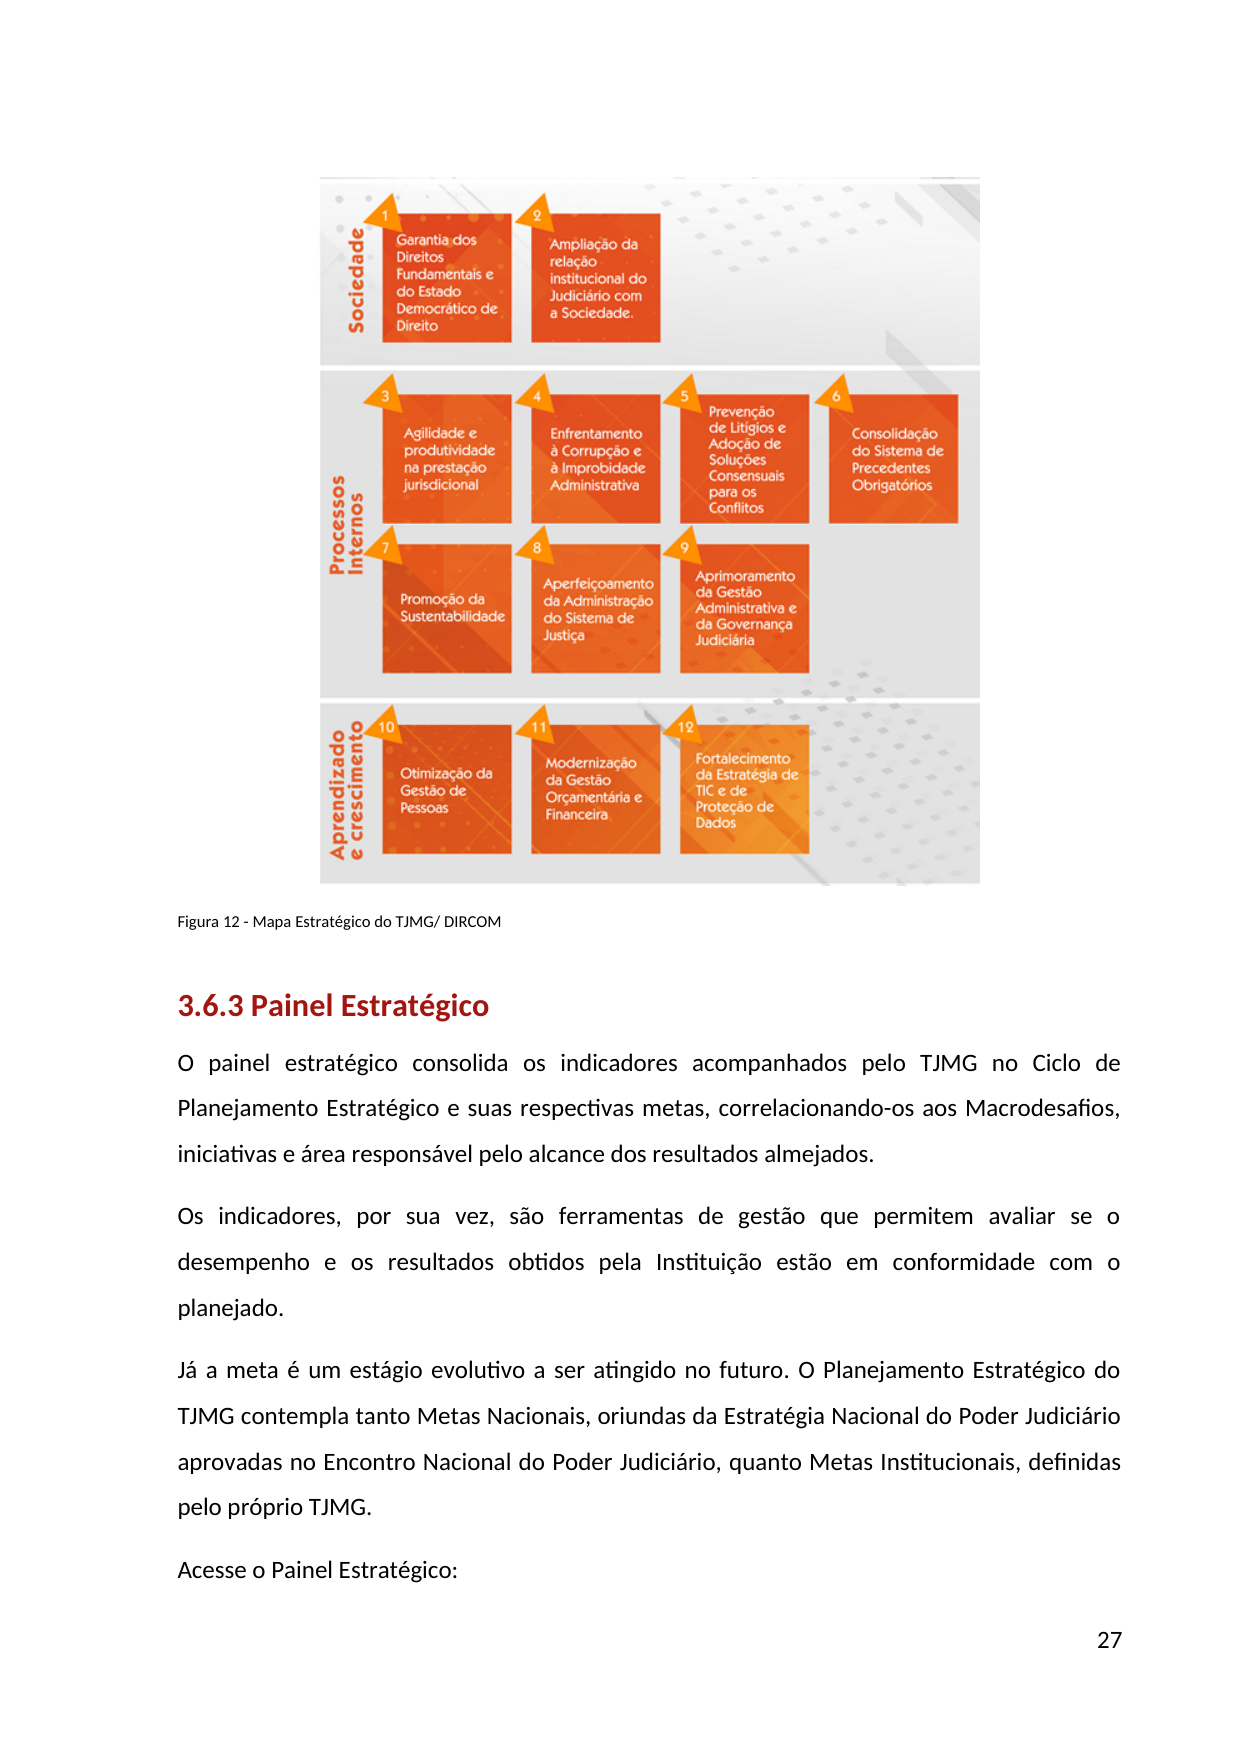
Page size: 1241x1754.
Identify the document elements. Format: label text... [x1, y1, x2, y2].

subtitle 3.6.3 Painel Estratégico [177, 985, 1122, 1024]
text Figura 12 - Mapa Estratégico do TJMG/ DIRCOM [177, 911, 1122, 932]
text Os indicadores, por sua vez, são ferramentas de gestão que permitem avaliar se o desempenho e os resultados obtidos pela Instituição estão em conformidade com o planejado. [177, 1201, 1122, 1322]
text Acesse o Painel Estratégico: [177, 1554, 1122, 1584]
text O painel estratégico consolida os indicadores acompanhados pelo TJMG no Ciclo de Planejamento Estratégico e suas respectivas metas, correlacionando-os aos Macrodesafios, iniciativas e área responsável pelo alcance dos resultados almejados. [177, 1047, 1122, 1169]
picture [319, 177, 980, 886]
text Já a meta é um estágio evolutivo a ser atingido no futuro. O Planejamento Estratégico do TJMG contempla tanto Metas Nacionais, oriundas da Estratégia Nacional do Poder Judiciário aprovadas no Encontro Nacional do Poder Judiciário, quanto Metas Institucionais, definidas pelo próprio TJMG. [177, 1354, 1122, 1522]
